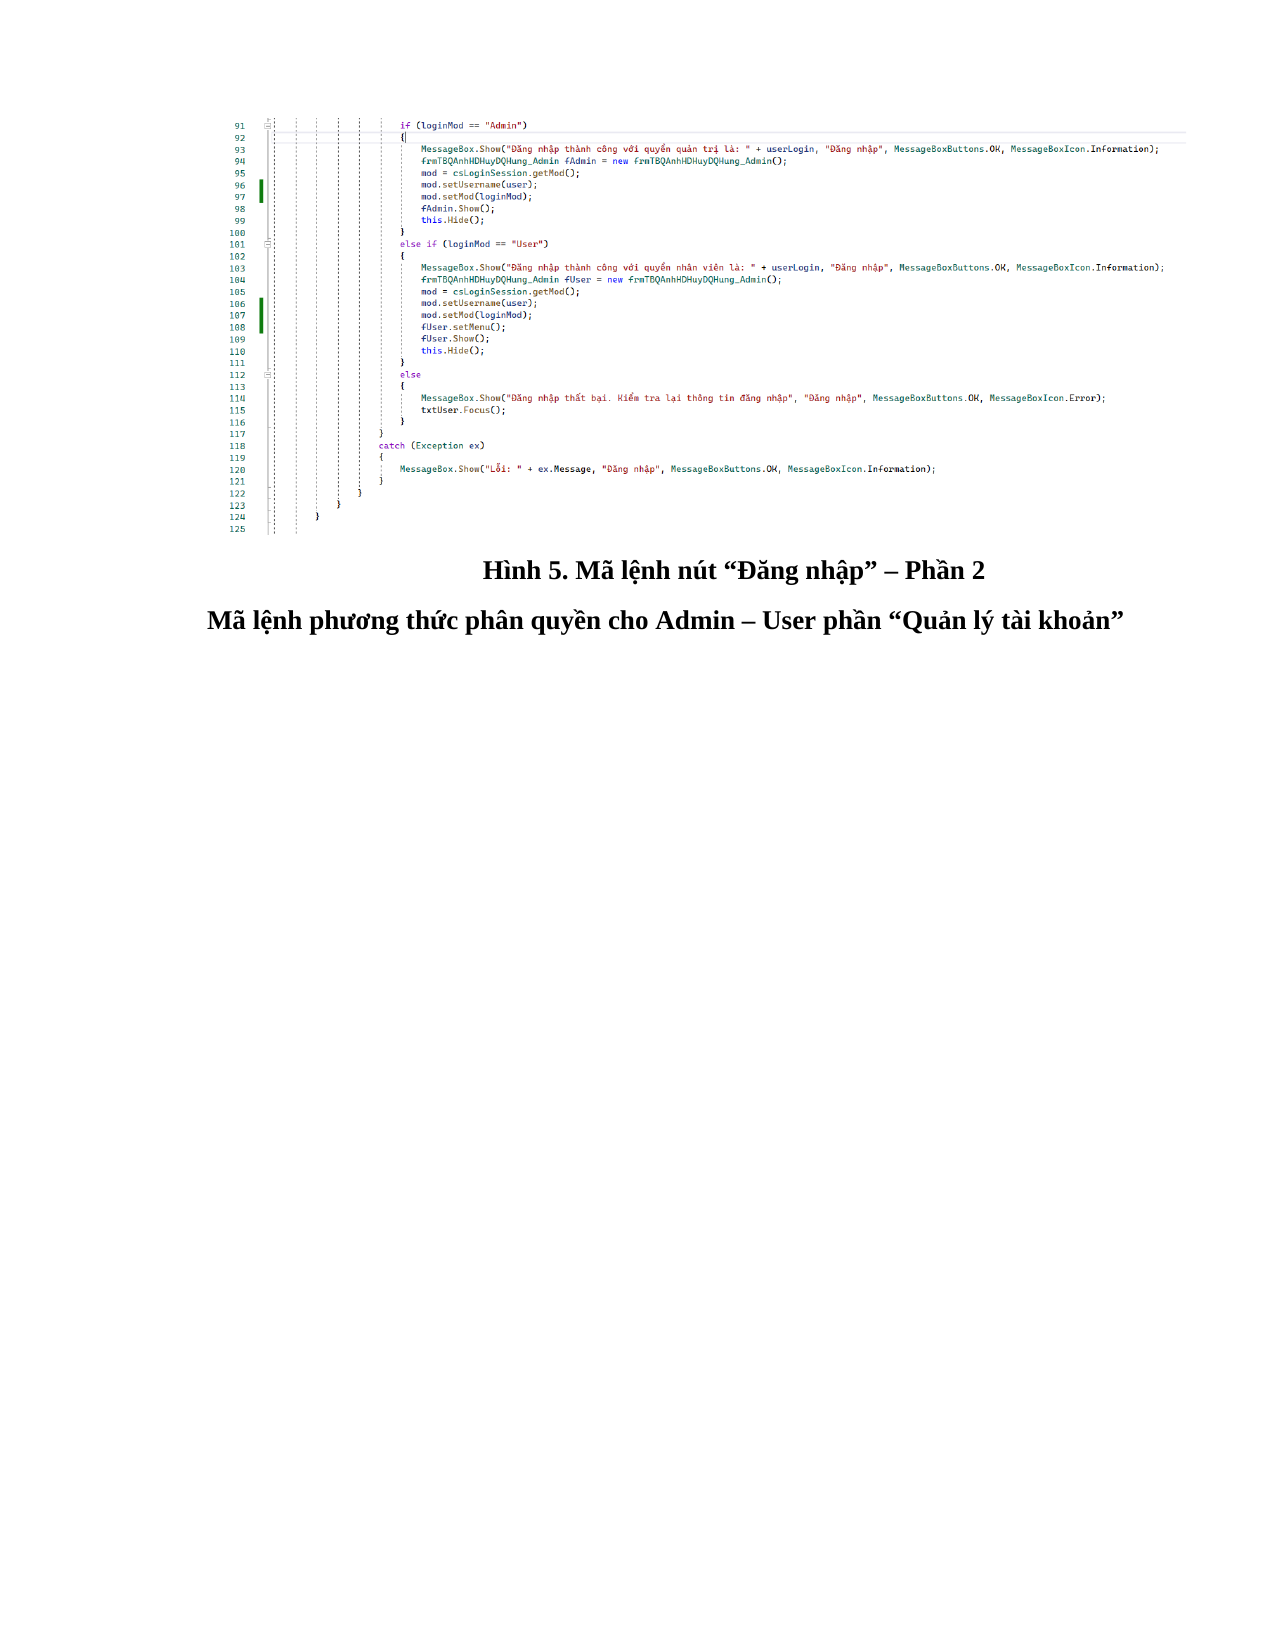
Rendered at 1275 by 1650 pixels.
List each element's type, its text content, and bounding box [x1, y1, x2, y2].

text Mã lệnh phương thức phân quyền cho Admin – User phần “Quản lý tài khoản” [207, 604, 1186, 635]
list Hình 5. Mã lệnh nút “Đăng nhập” – Phần 2 [282, 554, 1186, 585]
picture [206, 118, 1187, 535]
